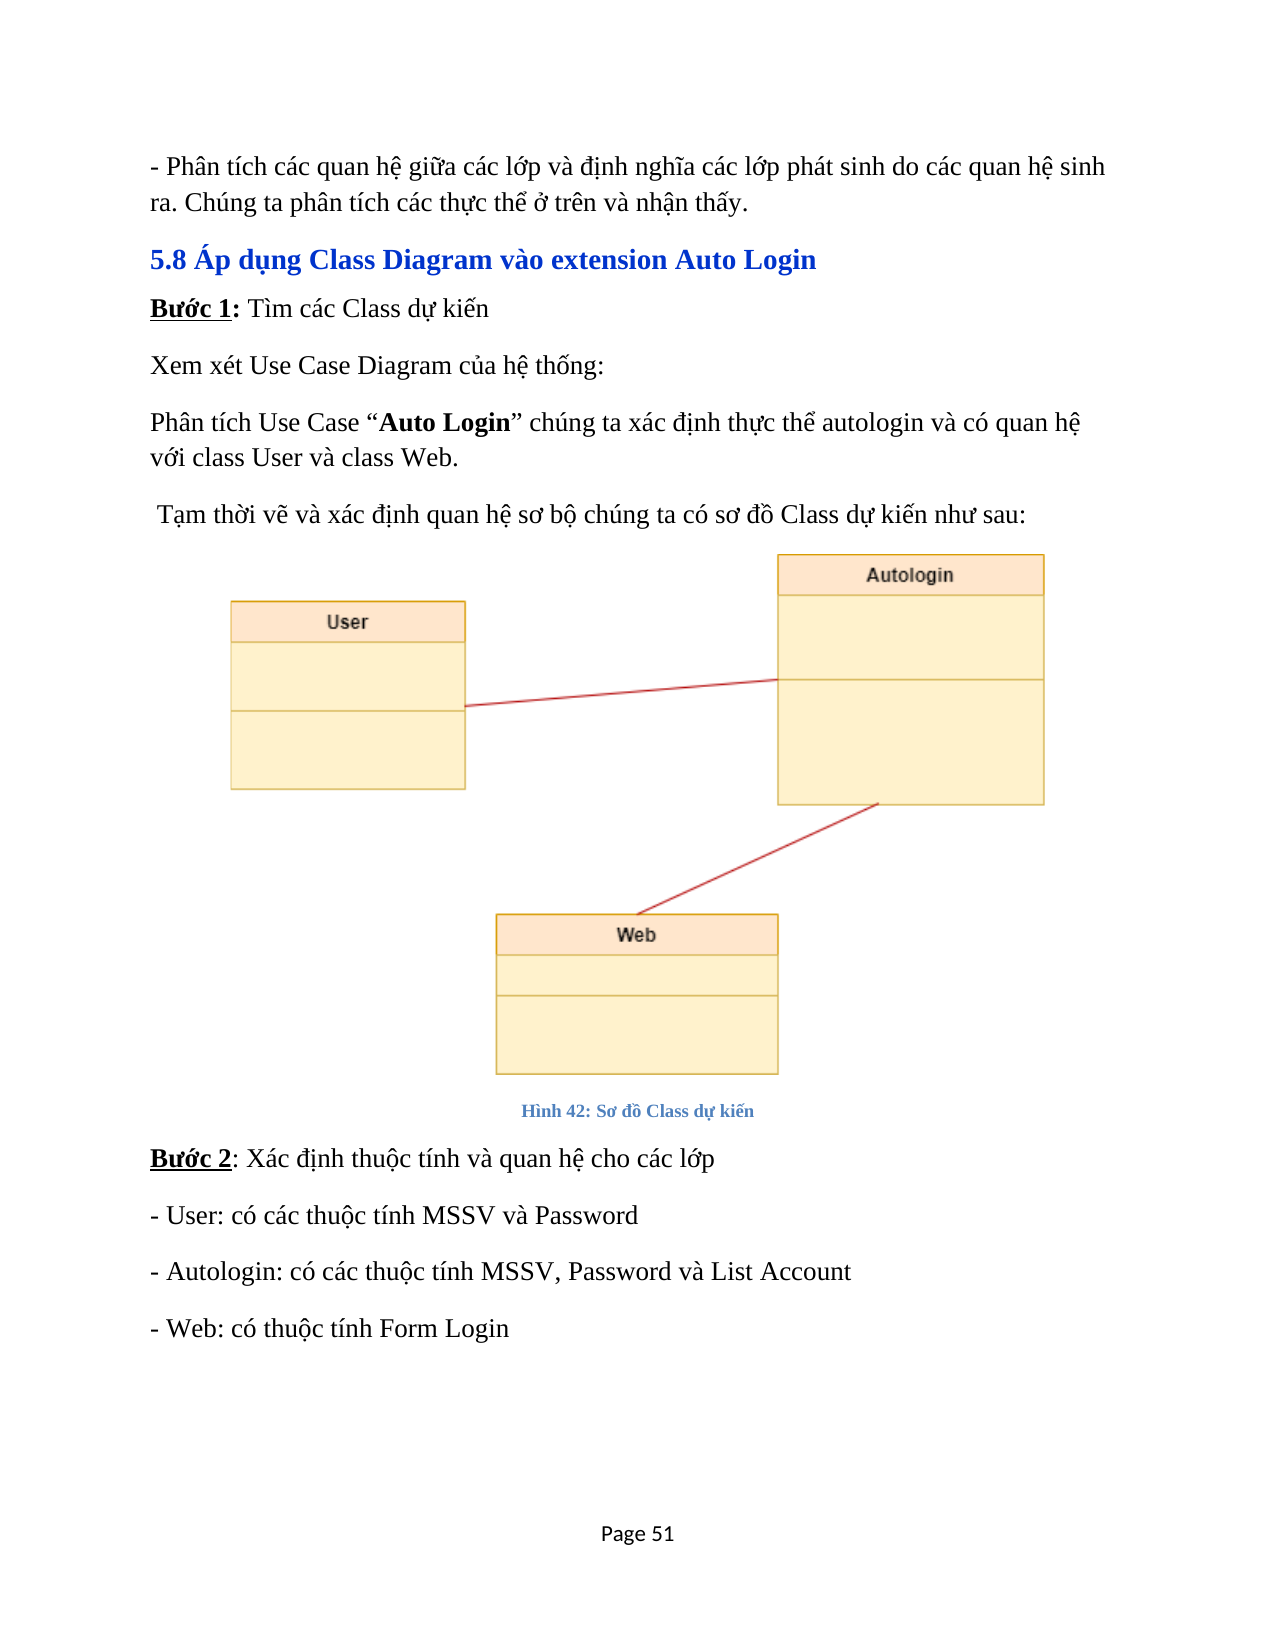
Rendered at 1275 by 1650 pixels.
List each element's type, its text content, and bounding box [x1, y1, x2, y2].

text Tạm thời vẽ và xác định quan hệ sơ bộ chúng ta có sơ đồ Class dự kiến như sau: [150, 498, 1125, 529]
text Bước 2: Xác định thuộc tính và quan hệ cho các lớp [150, 1142, 1125, 1173]
text - Web: có thuộc tính Form Login [150, 1312, 1125, 1343]
text - User: có các thuộc tính MSSV và Password [150, 1199, 1125, 1230]
text - Phân tích các quan hệ giữa các lớp và định nghĩa các lớp phát sinh do các quan hệ sinh ra. Chúng ta phân tích các thực thể ở trên và nhận thấy. [150, 150, 1125, 217]
subtitle 5.8 Áp dụng Class Diagram vào extension Auto Login [150, 242, 1125, 276]
text Bước 1: Tìm các Class dự kiến [150, 293, 1125, 324]
text Xem xét Use Case Diagram của hệ thống: [150, 349, 1125, 380]
text Phân tích Use Case “Auto Login” chúng ta xác định thực thể autologin và có quan hệ với class User và class Web. [150, 406, 1125, 473]
text - Autologin: có các thuộc tính MSSV, Password và List Account [150, 1255, 1125, 1287]
picture [230, 554, 1045, 1075]
text Hình 42: Sơ đồ Class dự kiến [150, 1100, 1125, 1121]
